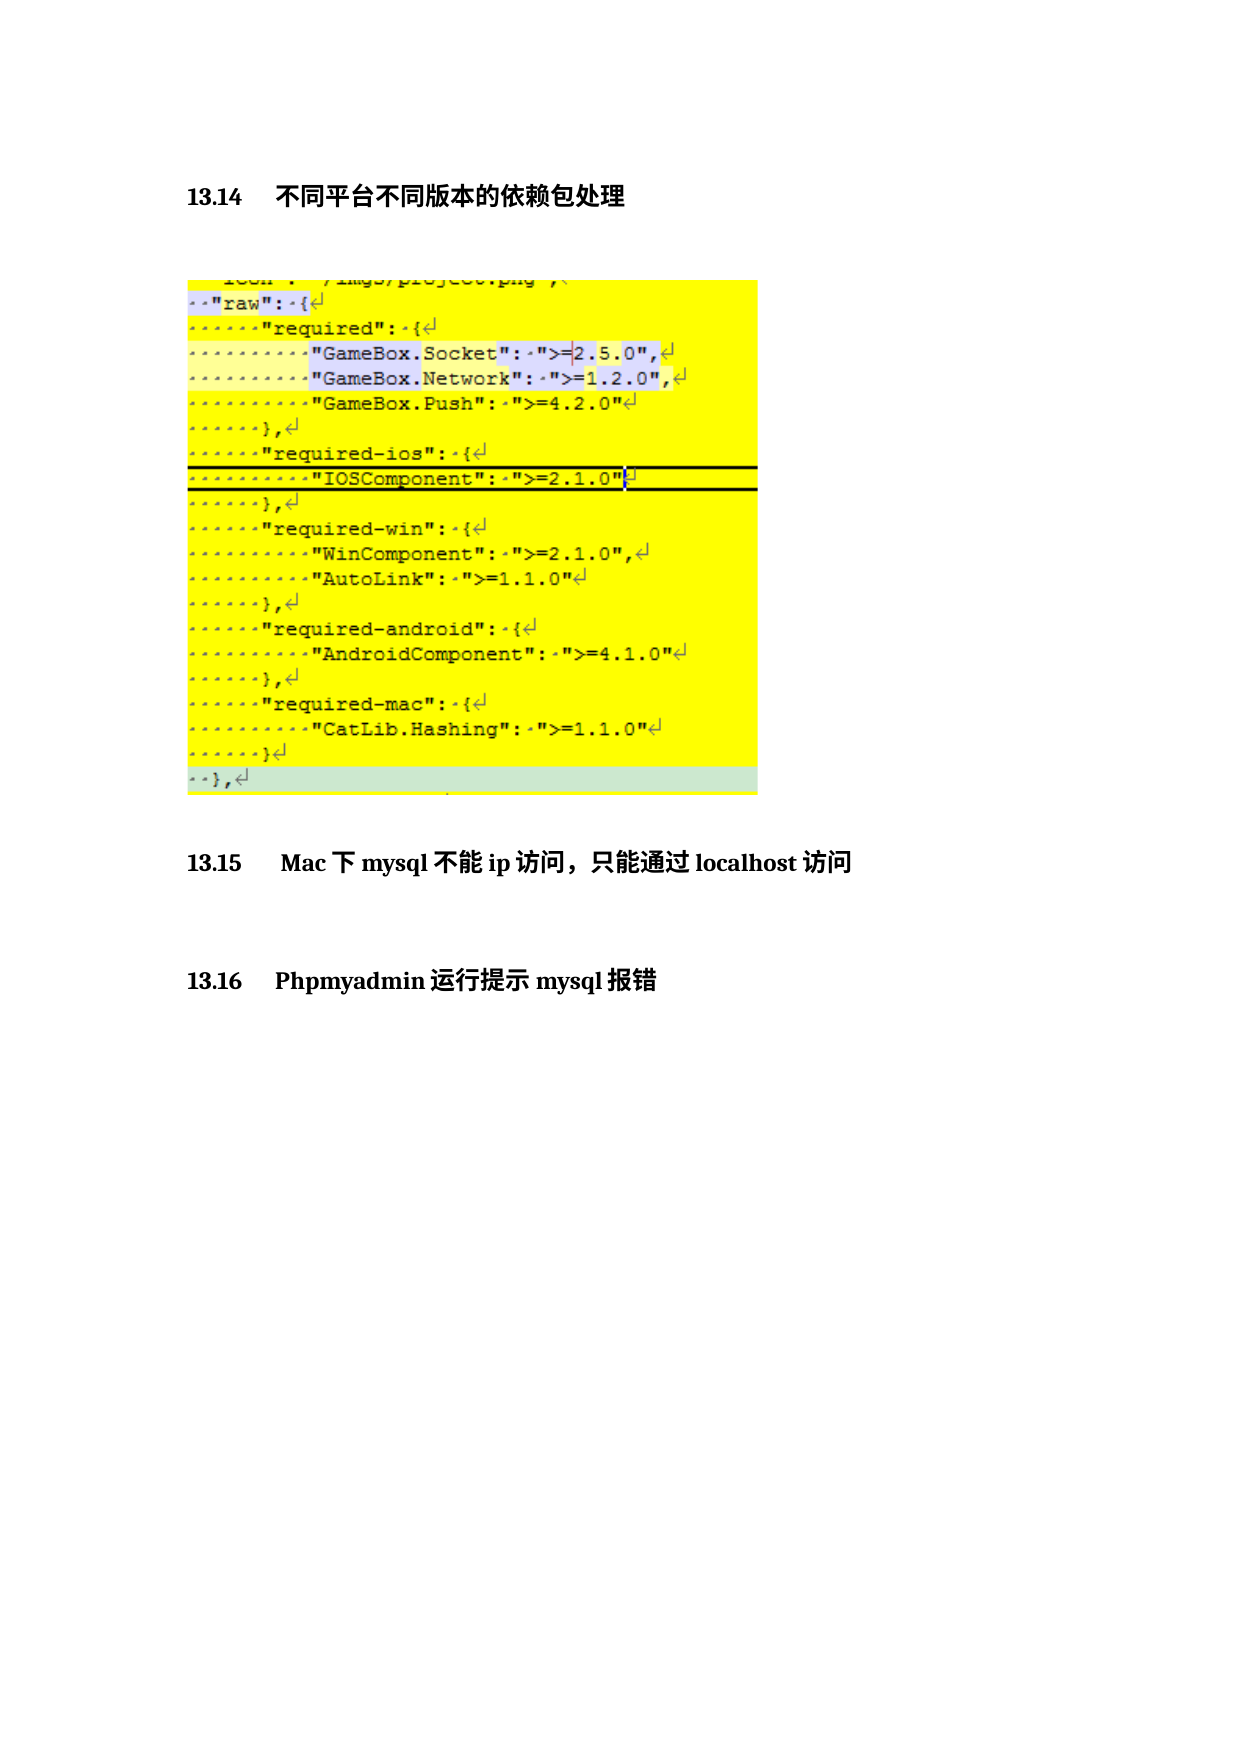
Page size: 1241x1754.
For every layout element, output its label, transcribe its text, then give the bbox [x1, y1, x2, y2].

subtitle 不同平台不同版本的依赖包处理 [187, 162, 1053, 227]
picture [187, 280, 758, 795]
subtitle Phpmyadmin运行提示mysql报错 [187, 946, 1053, 1011]
subtitle Mac下mysql不能ip访问，只能通过localhost访问 [187, 828, 1053, 893]
